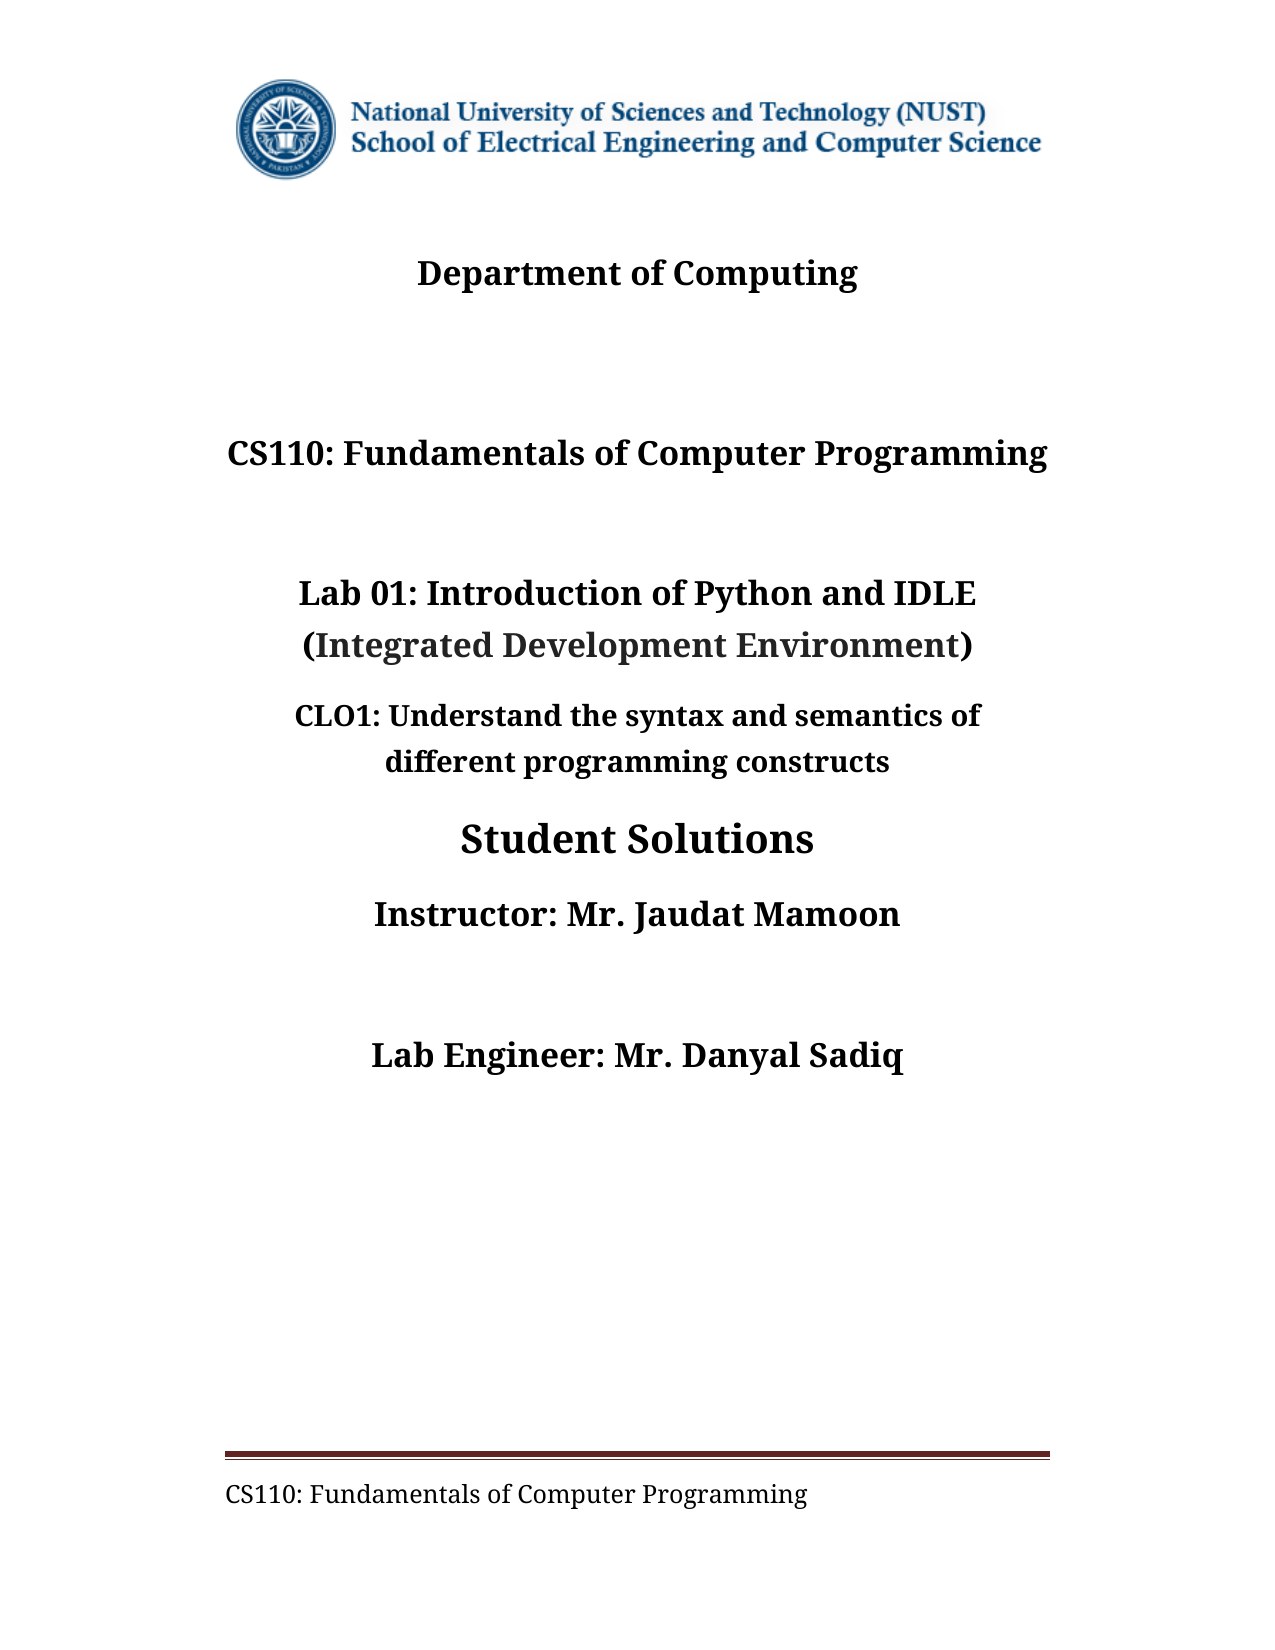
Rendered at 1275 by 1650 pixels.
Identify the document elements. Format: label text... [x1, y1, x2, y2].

text CS110: Fundamentals of Computer Programming [225, 429, 1050, 475]
picture [225, 75, 1053, 189]
text Lab Engineer: Mr. Danyal Sadiq [225, 1031, 1050, 1077]
text Lab 01: Introduction of Python and IDLE (Integrated Development Environment) [225, 570, 1050, 668]
text Instructor: Mr. Jaudat Mamoon [225, 891, 1050, 936]
text Student Solutions [225, 812, 1050, 866]
text CLO1: Understand the syntax and semantics of different programming constructs [225, 695, 1050, 781]
subtitle Department of Computing [225, 250, 1050, 295]
